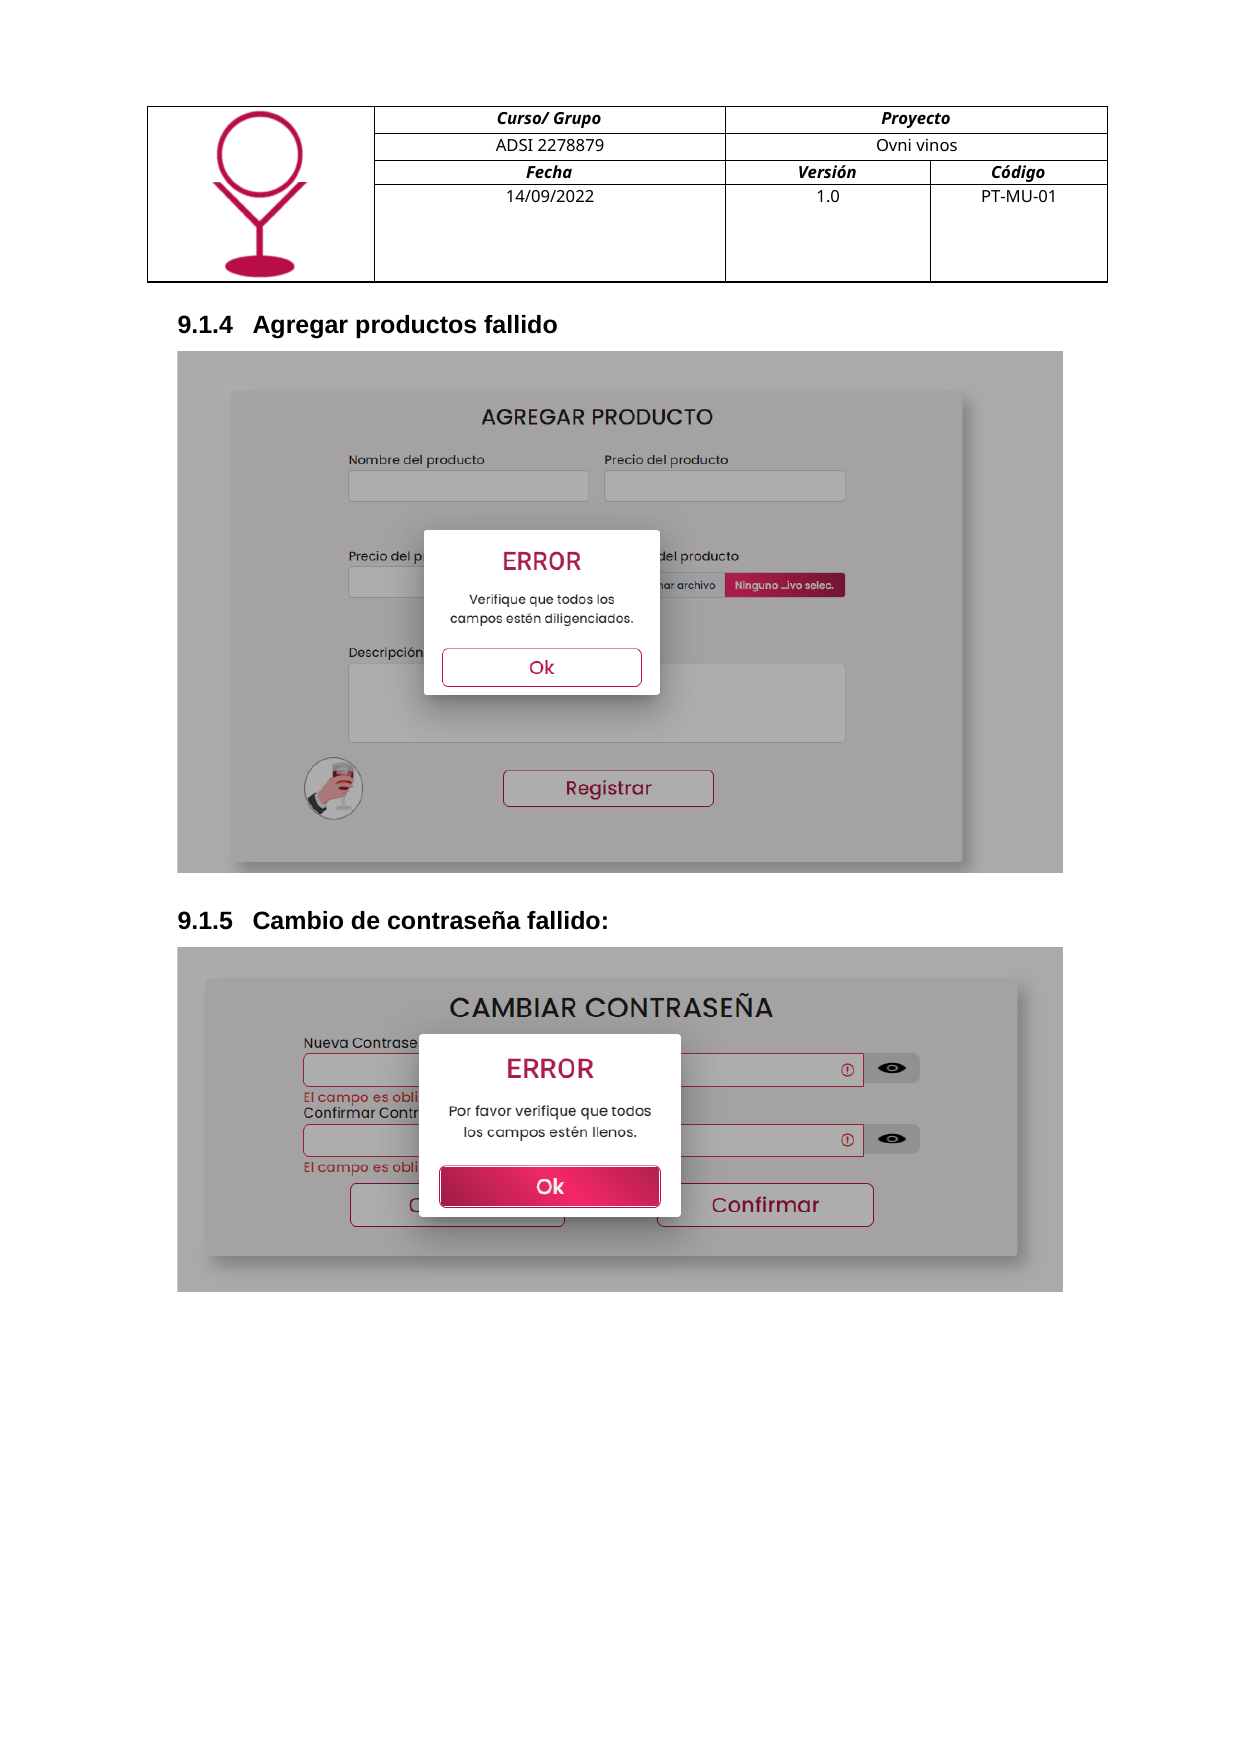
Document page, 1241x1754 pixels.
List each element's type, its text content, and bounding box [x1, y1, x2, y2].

picture [177, 107, 344, 282]
subtitle 9.1.4 Agregar productos fallido [177, 310, 1063, 339]
picture [177, 947, 1063, 1292]
subtitle 9.1.5 Cambio de contraseña fallido: [177, 906, 1063, 934]
picture [177, 351, 1063, 873]
